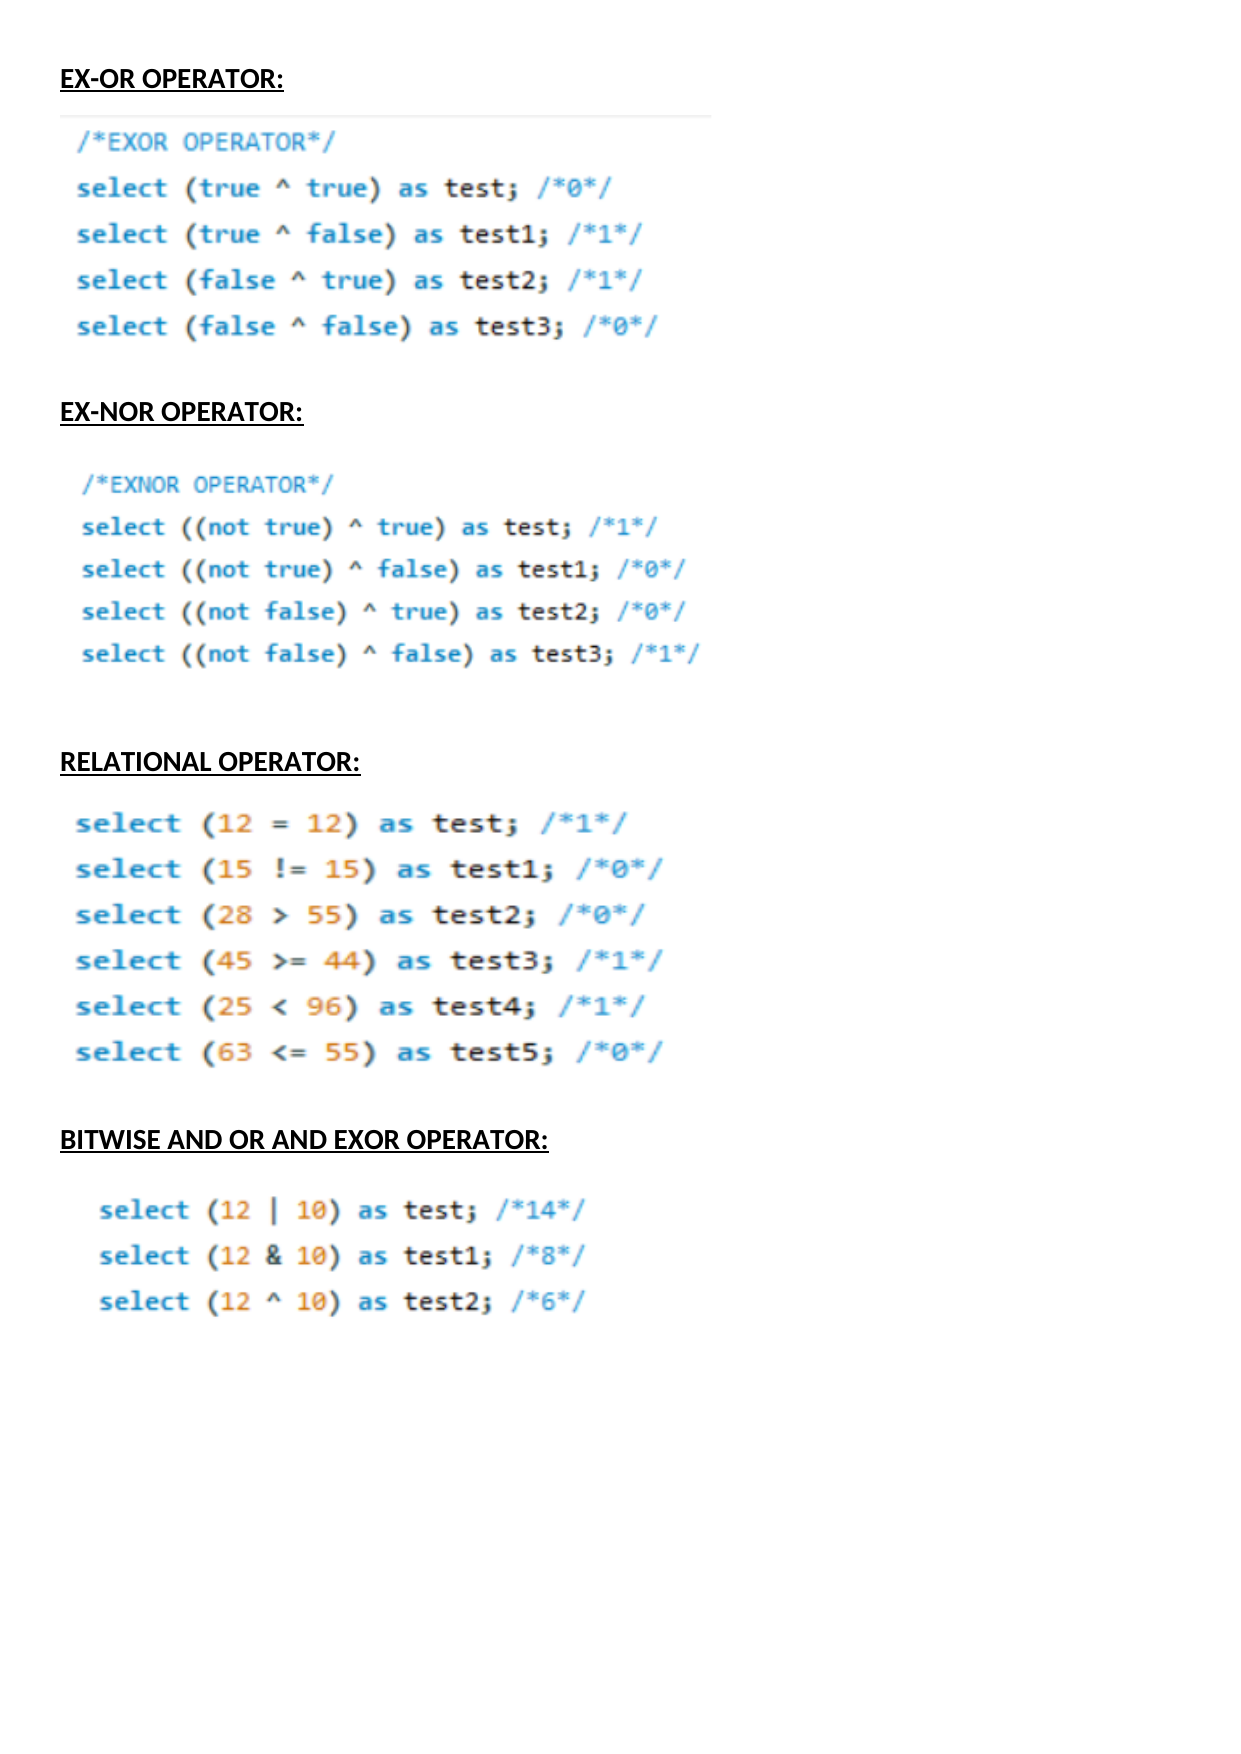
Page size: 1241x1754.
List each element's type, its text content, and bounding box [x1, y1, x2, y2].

picture [60, 798, 726, 1103]
text RELATIONAL OPERATOR: [60, 743, 1180, 779]
text EX-NOR OPERATOR: [60, 393, 1180, 429]
picture [60, 1176, 661, 1364]
picture [60, 448, 739, 725]
text BITWISE AND OR AND EXOR OPERATOR: [60, 1121, 1180, 1157]
text EX-OR OPERATOR: [60, 60, 1180, 96]
picture [60, 115, 712, 375]
